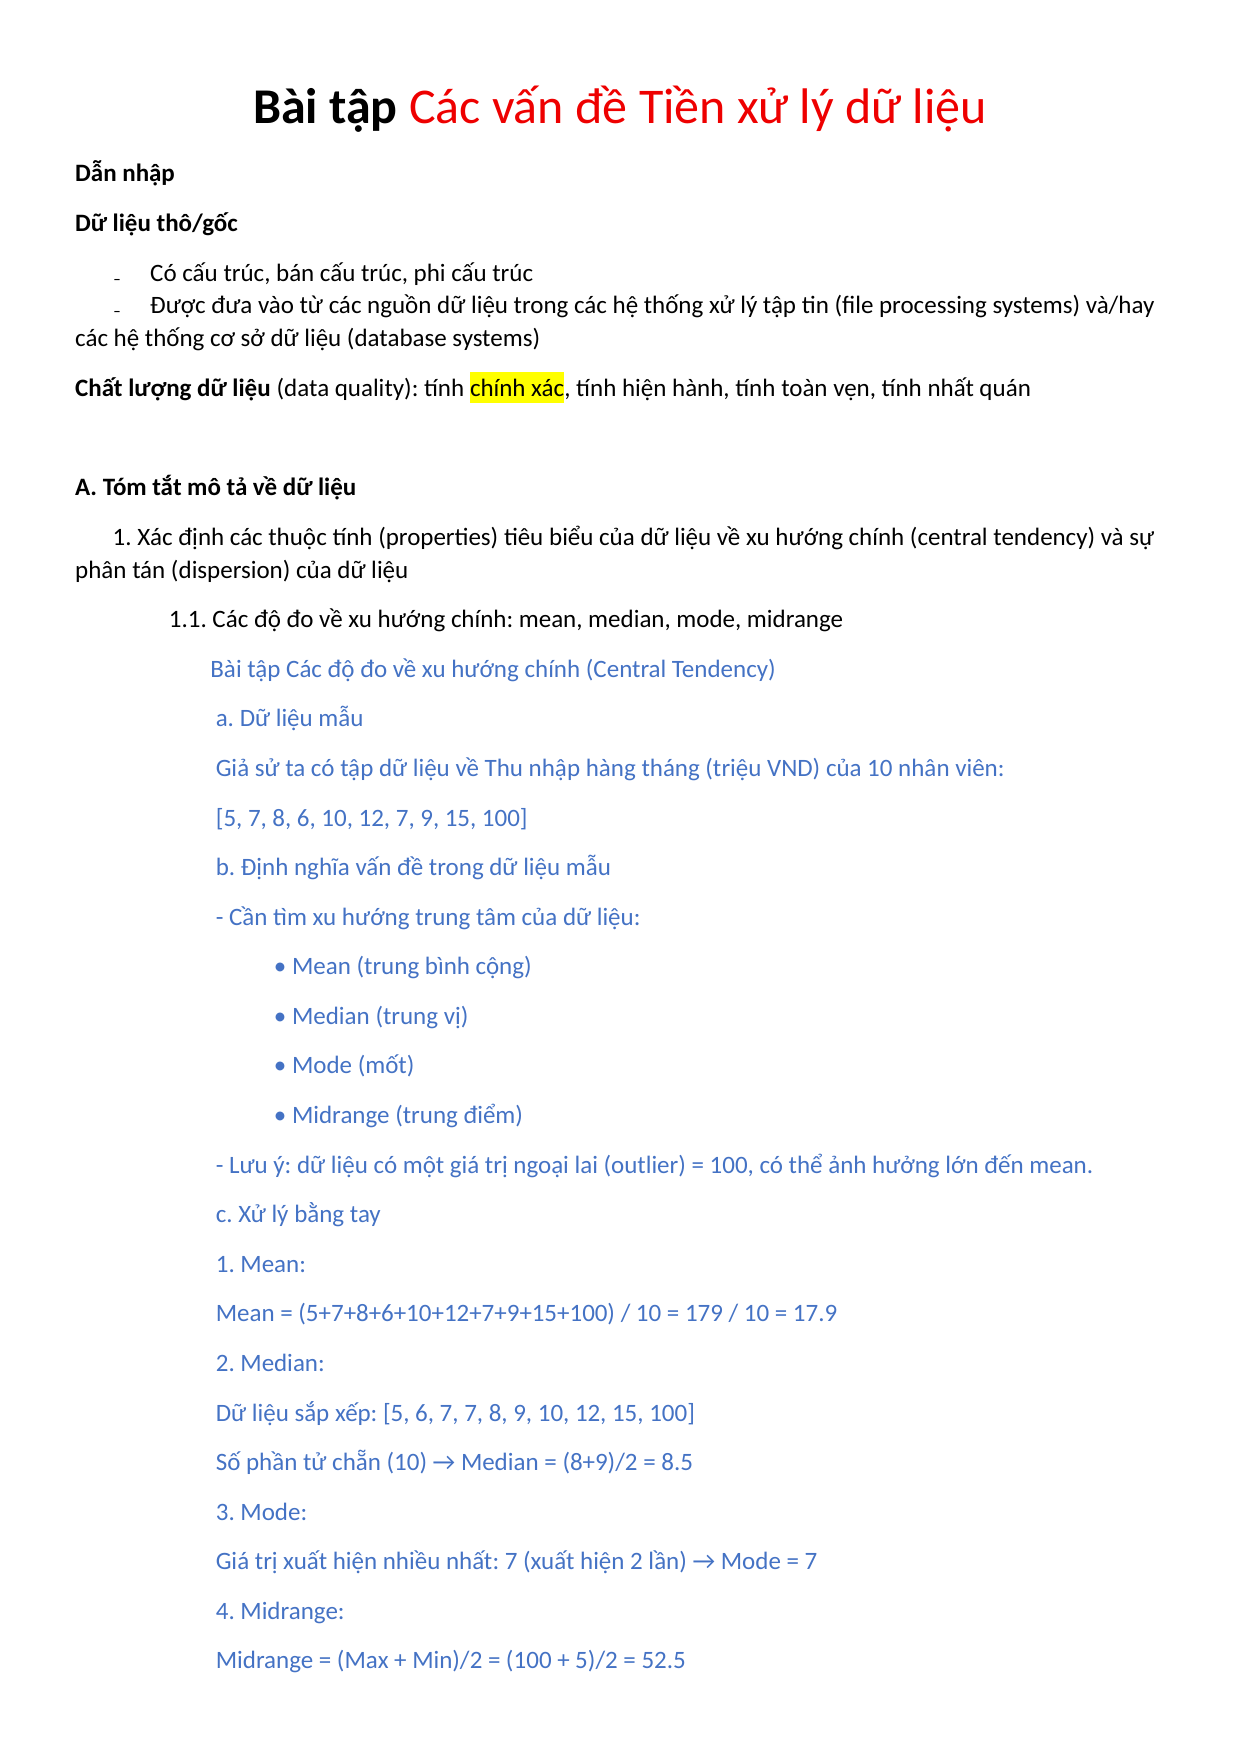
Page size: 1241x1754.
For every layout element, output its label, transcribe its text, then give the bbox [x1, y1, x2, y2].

text Dẫn nhập [75, 157, 1165, 188]
text Bài tập Các vấn đề Tiền xử lý dữ liệu [75, 75, 1165, 136]
text a. Dữ liệu mẫu [216, 702, 1165, 733]
text - Lưu ý: dữ liệu có một giá trị ngoại lai (outlier) = 100, có thể ảnh hưởng lớn đến mean. [216, 1149, 1165, 1179]
text 1. Mean: [216, 1248, 1165, 1278]
text Mean = (5+7+8+6+10+12+7+9+15+100) / 10 = 179 / 10 = 17.9 [216, 1297, 1165, 1328]
text c. Xử lý bằng tay [216, 1198, 1165, 1229]
text Số phần tử chẵn (10) → Median = (8+9)/2 = 8.5 [216, 1446, 1165, 1477]
text • Midrange (trung điểm) [216, 1099, 1165, 1130]
text 3. Mode: [216, 1496, 1165, 1526]
list các hệ thống cơ sở dữ liệu (database systems) [75, 322, 1165, 353]
text • Mean (trung bình cộng) [216, 950, 1165, 981]
text Giả sử ta có tập dữ liệu về Thu nhập hàng tháng (triệu VND) của 10 nhân viên: [216, 752, 1165, 783]
text Chất lượng dữ liệu (data quality): tính chính xác, tính hiện hành, tính toàn vẹn, tính nhất quán [564, 372, 1165, 403]
text 4. Midrange: [216, 1595, 1165, 1626]
text - Cần tìm xu hướng trung tâm của dữ liệu: [216, 901, 1165, 931]
text Dữ liệu sắp xếp: [5, 6, 7, 7, 8, 9, 10, 12, 15, 100] [216, 1397, 1165, 1427]
text Bài tập Các độ đo về xu hướng chính (Central Tendency) [187, 653, 1165, 683]
text Dữ liệu thô/gốc [75, 207, 1165, 238]
list Có cấu trúc, bán cấu trúc, phi cấu trúc [75, 257, 1165, 287]
text A. Tóm tắt mô tả về dữ liệu [75, 471, 1165, 502]
text Giá trị xuất hiện nhiều nhất: 7 (xuất hiện 2 lần) → Mode = 7 [216, 1545, 1165, 1576]
text • Median (trung vị) [216, 1000, 1165, 1031]
text 1. Xác định các thuộc tính (properties) tiêu biểu của dữ liệu về xu hướng chính (central tendency) và sự phân tán (dispersion) của dữ liệu [75, 521, 1165, 584]
text 2. Median: [216, 1347, 1165, 1378]
text 1.1. Các độ đo về xu hướng chính: mean, median, mode, midrange [75, 603, 1165, 634]
text Chất lượng dữ liệu (data quality): tính chính xác, tính hiện hành, tính toàn vẹn, tính nhất quán [75, 372, 470, 403]
list Được đưa vào từ các nguồn dữ liệu trong các hệ thống xử lý tập tin (file processing systems) và/hay [75, 289, 1165, 320]
text [5, 7, 8, 6, 10, 12, 7, 9, 15, 100] [216, 802, 1165, 832]
text b. Định nghĩa vấn đề trong dữ liệu mẫu [216, 851, 1165, 882]
text Midrange = (Max + Min)/2 = (100 + 5)/2 = 52.5 [216, 1644, 1165, 1675]
text • Mode (mốt) [216, 1049, 1165, 1080]
